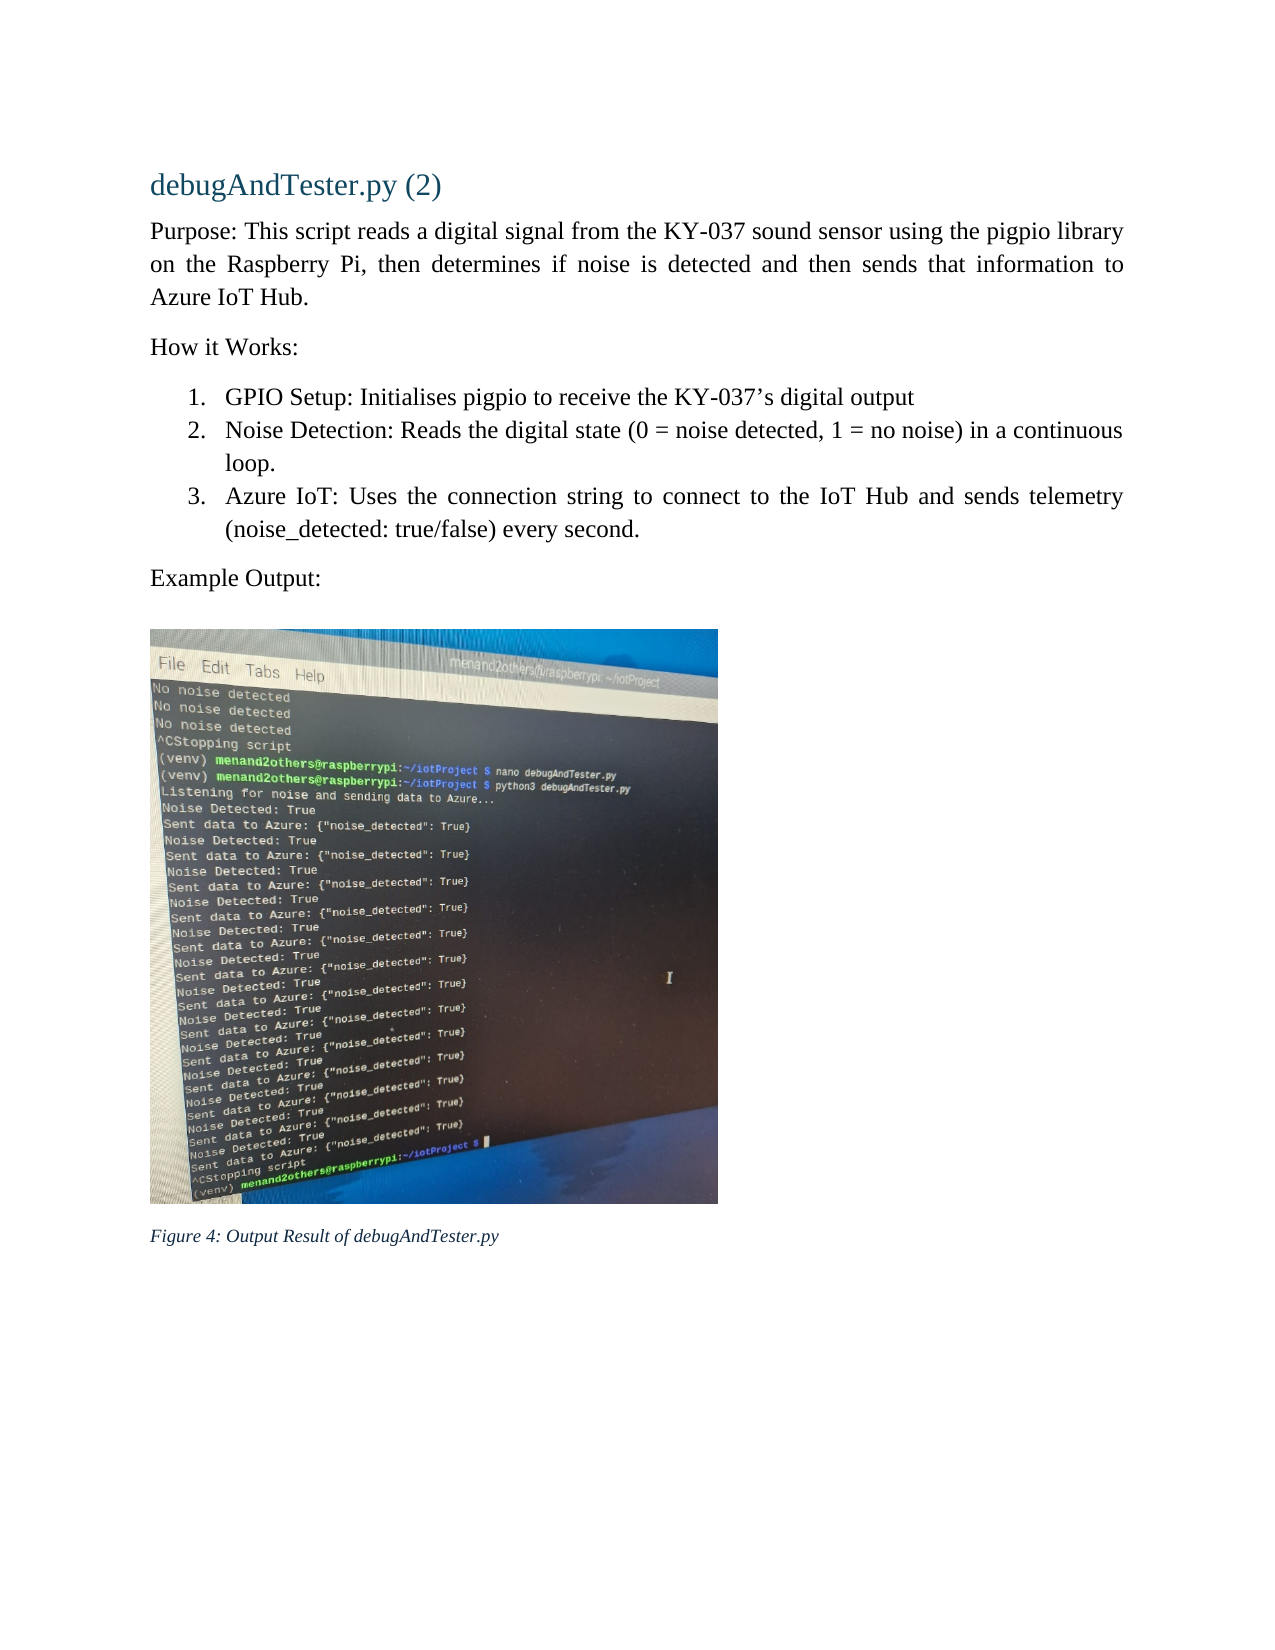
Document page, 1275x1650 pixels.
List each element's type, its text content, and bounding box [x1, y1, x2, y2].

text Purpose: This script reads a digital signal from the KY-037 sound sensor using the pigpio library on the Raspberry Pi, then determines if noise is detected and then sends that information to Azure IoT Hub. [150, 216, 1125, 311]
text Example Output: [150, 563, 1125, 592]
text Figure 4: Output Result of debugAndTester.py [150, 1225, 1125, 1246]
text How it Works: [150, 332, 1125, 361]
subtitle debugAndTester.py (2) [150, 167, 1125, 203]
list Noise Detection: Reads the digital state (0 = noise detected, 1 = no noise) in a continuous loop. [187, 415, 1125, 476]
picture [150, 629, 718, 1204]
list GPIO Setup: Initialises pigpio to receive the KY-037’s digital output [187, 382, 1125, 410]
list Azure IoT: Uses the connection string to connect to the IoT Hub and sends telemetry (noise_detected: true/false) every second. [187, 481, 1125, 542]
